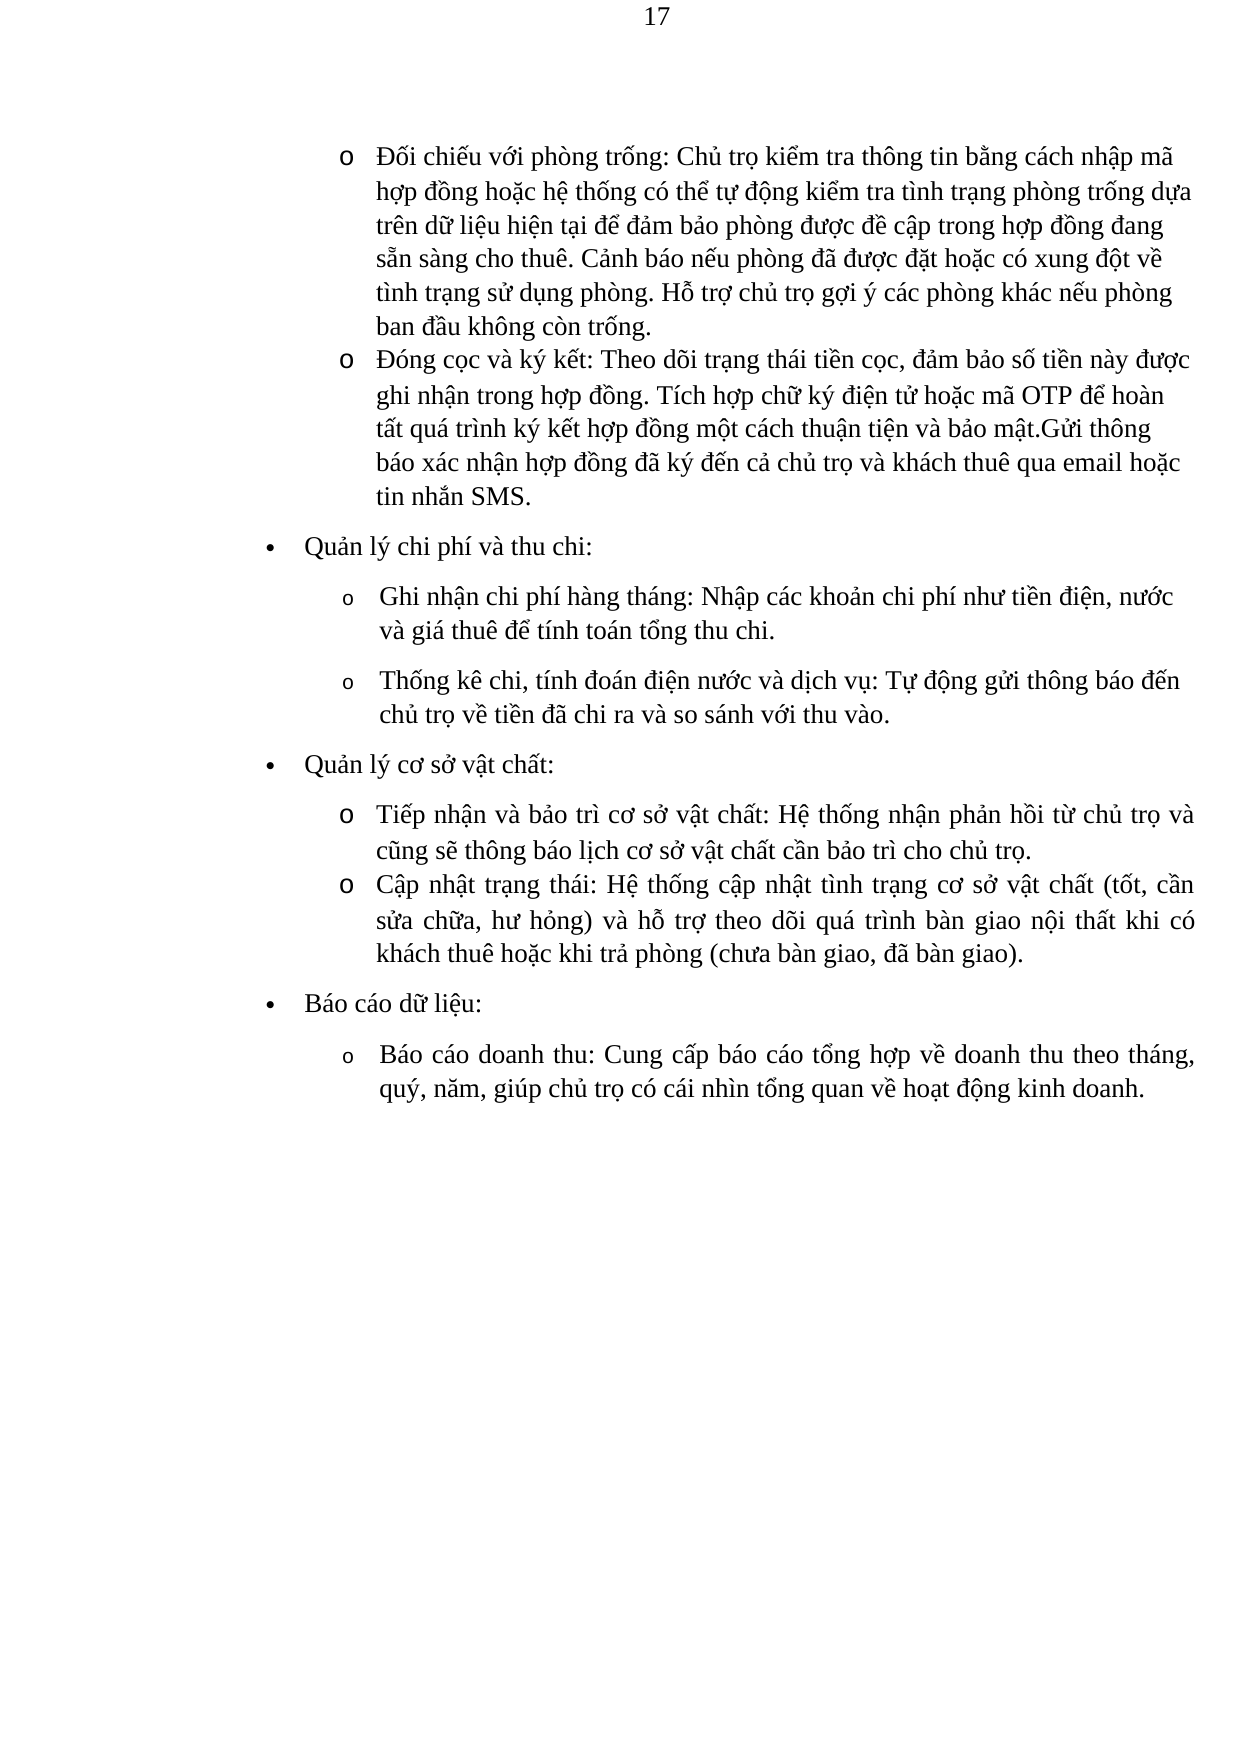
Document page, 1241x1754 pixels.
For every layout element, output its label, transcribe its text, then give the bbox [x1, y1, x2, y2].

list Quản lý cơ sở vật chất: [267, 748, 1196, 779]
list Tiếp nhận và bảo trì cơ sở vật chất: Hệ thống nhận phản hồi từ chủ trọ và cũng sẽ thông báo lịch cơ sở vật chất cần bảo trì cho chủ trọ. [338, 798, 1196, 866]
list Báo cáo doanh thu: Cung cấp báo cáo tổng hợp về doanh thu theo tháng, quý, năm, giúp chủ trọ có cái nhìn tổng quan về hoạt động kinh doanh. [342, 1038, 1196, 1103]
list Ghi nhận chi phí hàng tháng: Nhập các khoản chi phí như tiền điện, nước và giá thuê để tính toán tổng thu chi. [342, 580, 1196, 645]
list Cập nhật trạng thái: Hệ thống cập nhật tình trạng cơ sở vật chất (tốt, cần sửa chữa, hư hỏng) và hỗ trợ theo dõi quá trình bàn giao nội thất khi có khách thuê hoặc khi trả phòng (chưa bàn giao, đã bàn giao). [338, 868, 1196, 968]
list Thống kê chi, tính đoán điện nước và dịch vụ: Tự động gửi thông báo đến chủ trọ về tiền đã chi ra và so sánh với thu vào. [342, 664, 1196, 729]
list Báo cáo dữ liệu: [267, 987, 1196, 1019]
list Đóng cọc và ký kết: Theo dõi trạng thái tiền cọc, đảm bảo số tiền này được ghi nhận trong hợp đồng. Tích hợp chữ ký điện tử hoặc mã OTP để hoàn tất quá trình ký kết hợp đồng một cách thuận tiện và bảo mật.Gửi thông báo xác nhận hợp đồng đã ký đến cả chủ trọ và khách thuê qua email hoặc tin nhắn SMS. [338, 343, 1196, 511]
list Đối chiếu với phòng trống: Chủ trọ kiểm tra thông tin bằng cách nhập mã hợp đồng hoặc hệ thống có thể tự động kiểm tra tình trạng phòng trống dựa trên dữ liệu hiện tại để đảm bảo phòng được đề cập trong hợp đồng đang sẵn sàng cho thuê. Cảnh báo nếu phòng đã được đặt hoặc có xung đột về tình trạng sử dụng phòng. Hỗ trợ chủ trọ gợi ý các phòng khác nếu phòng ban đầu không còn trống. [338, 139, 1196, 341]
list Quản lý chi phí và thu chi: [267, 530, 1196, 561]
